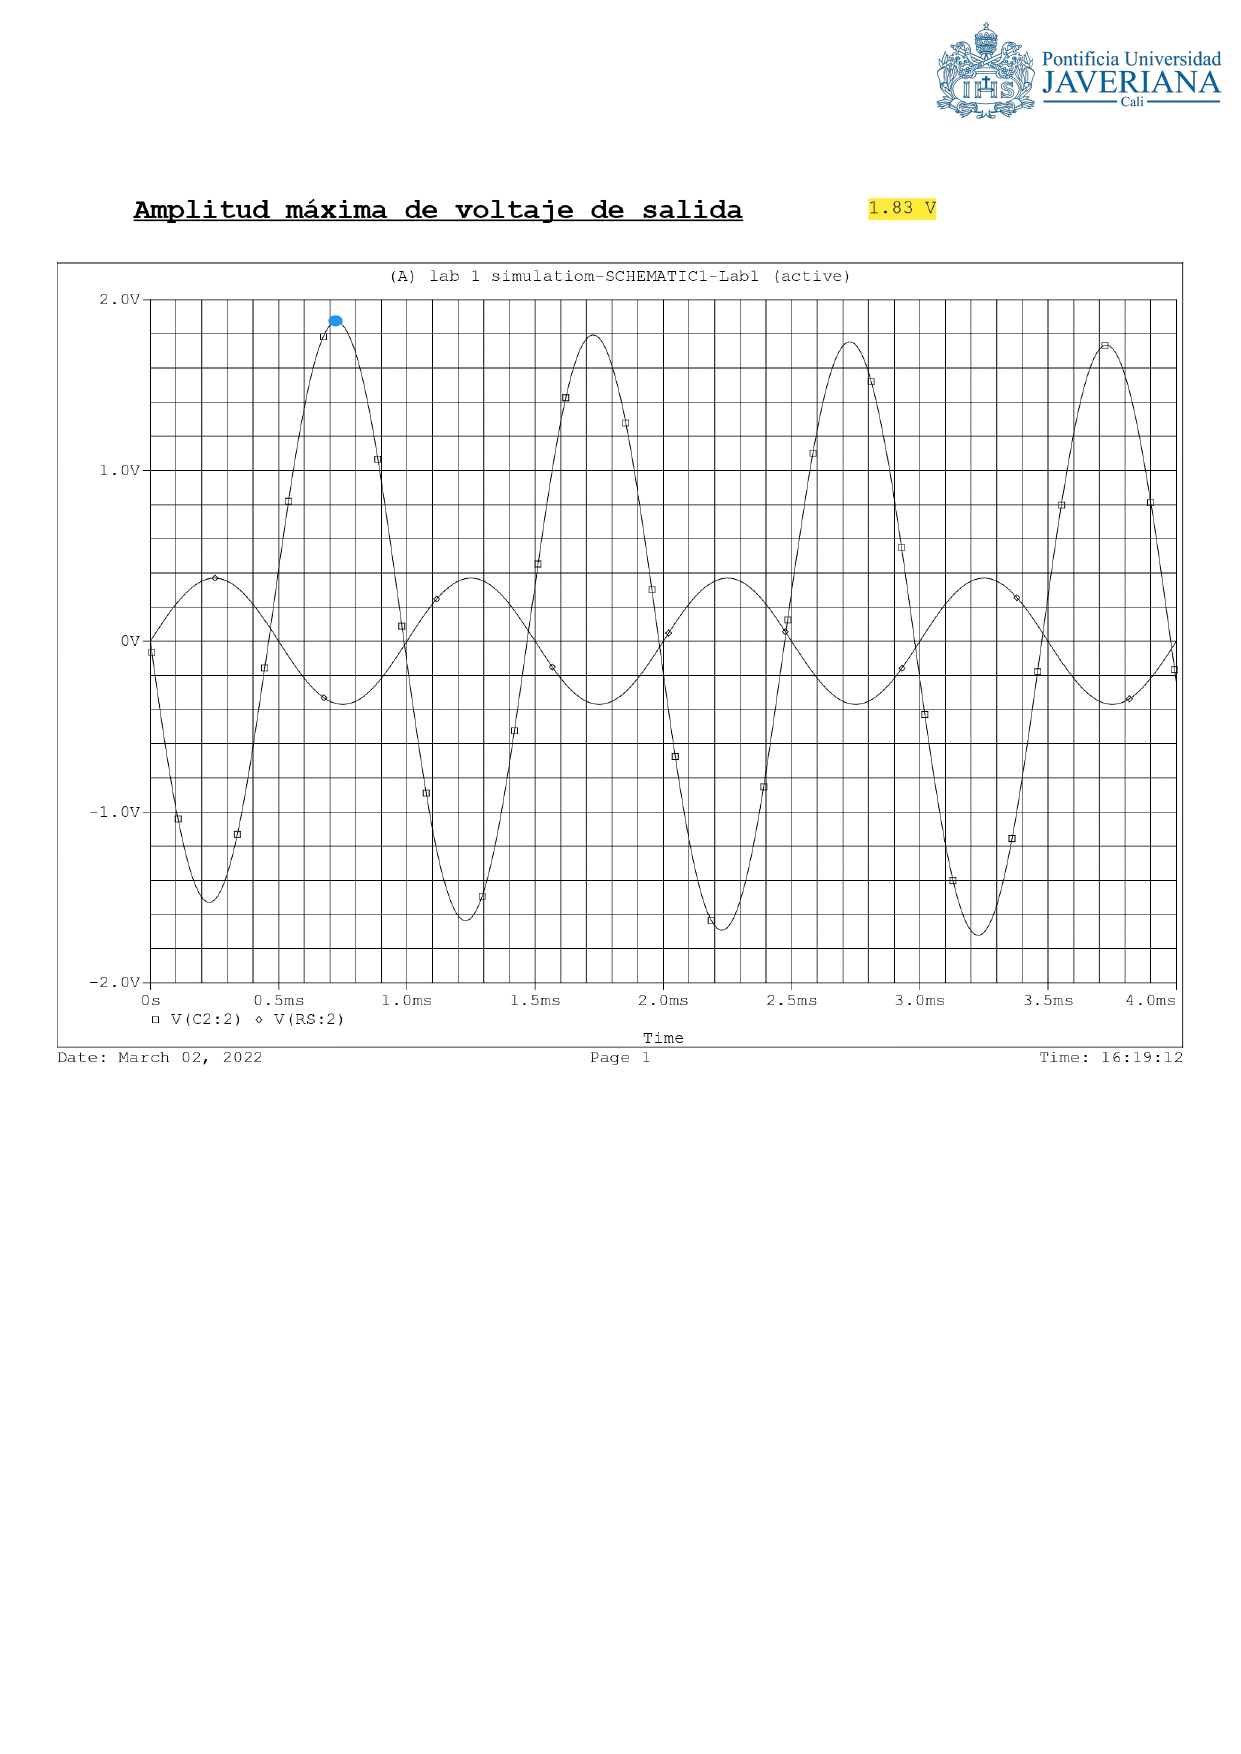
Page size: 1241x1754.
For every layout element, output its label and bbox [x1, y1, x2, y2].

picture [932, 18, 1226, 123]
picture [0, 168, 1241, 1125]
